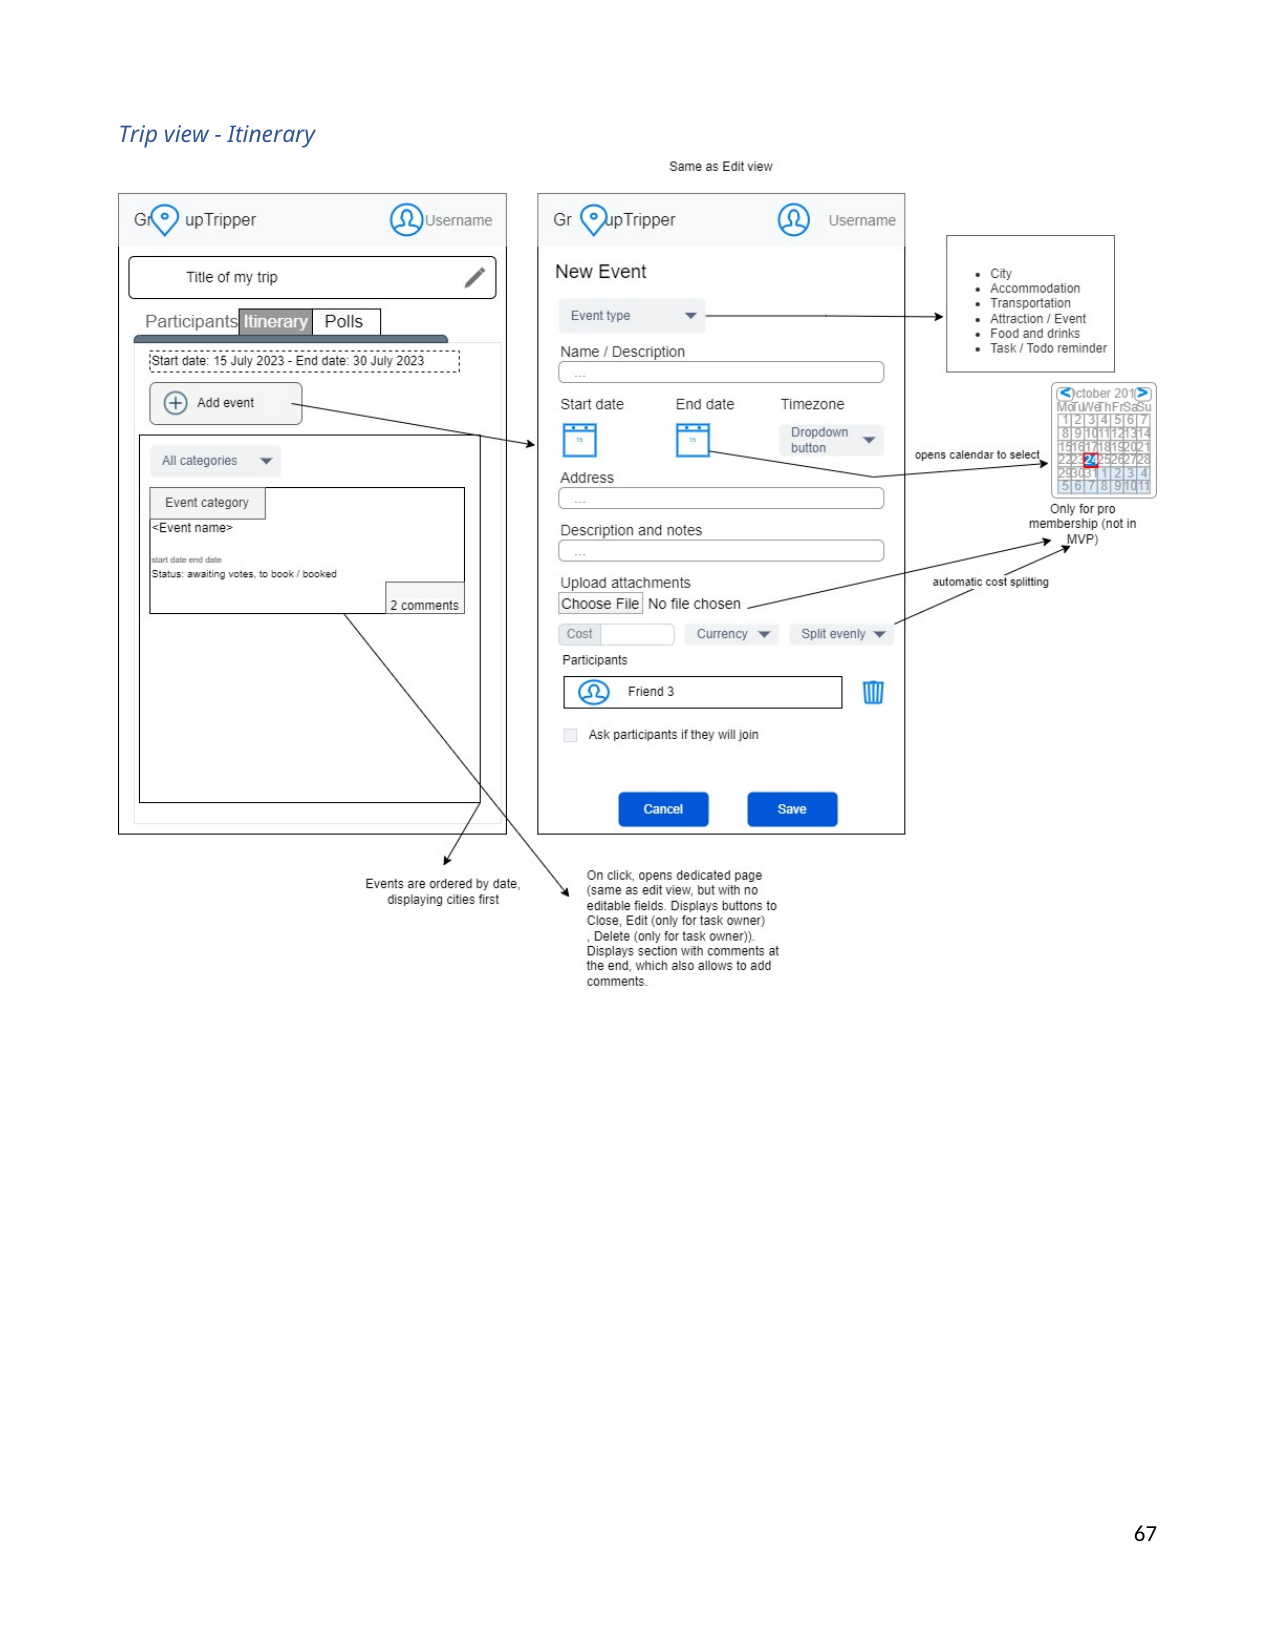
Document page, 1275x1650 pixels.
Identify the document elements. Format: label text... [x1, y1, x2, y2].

picture [118, 151, 1157, 989]
subtitle Trip view - Itinerary [118, 118, 1157, 149]
